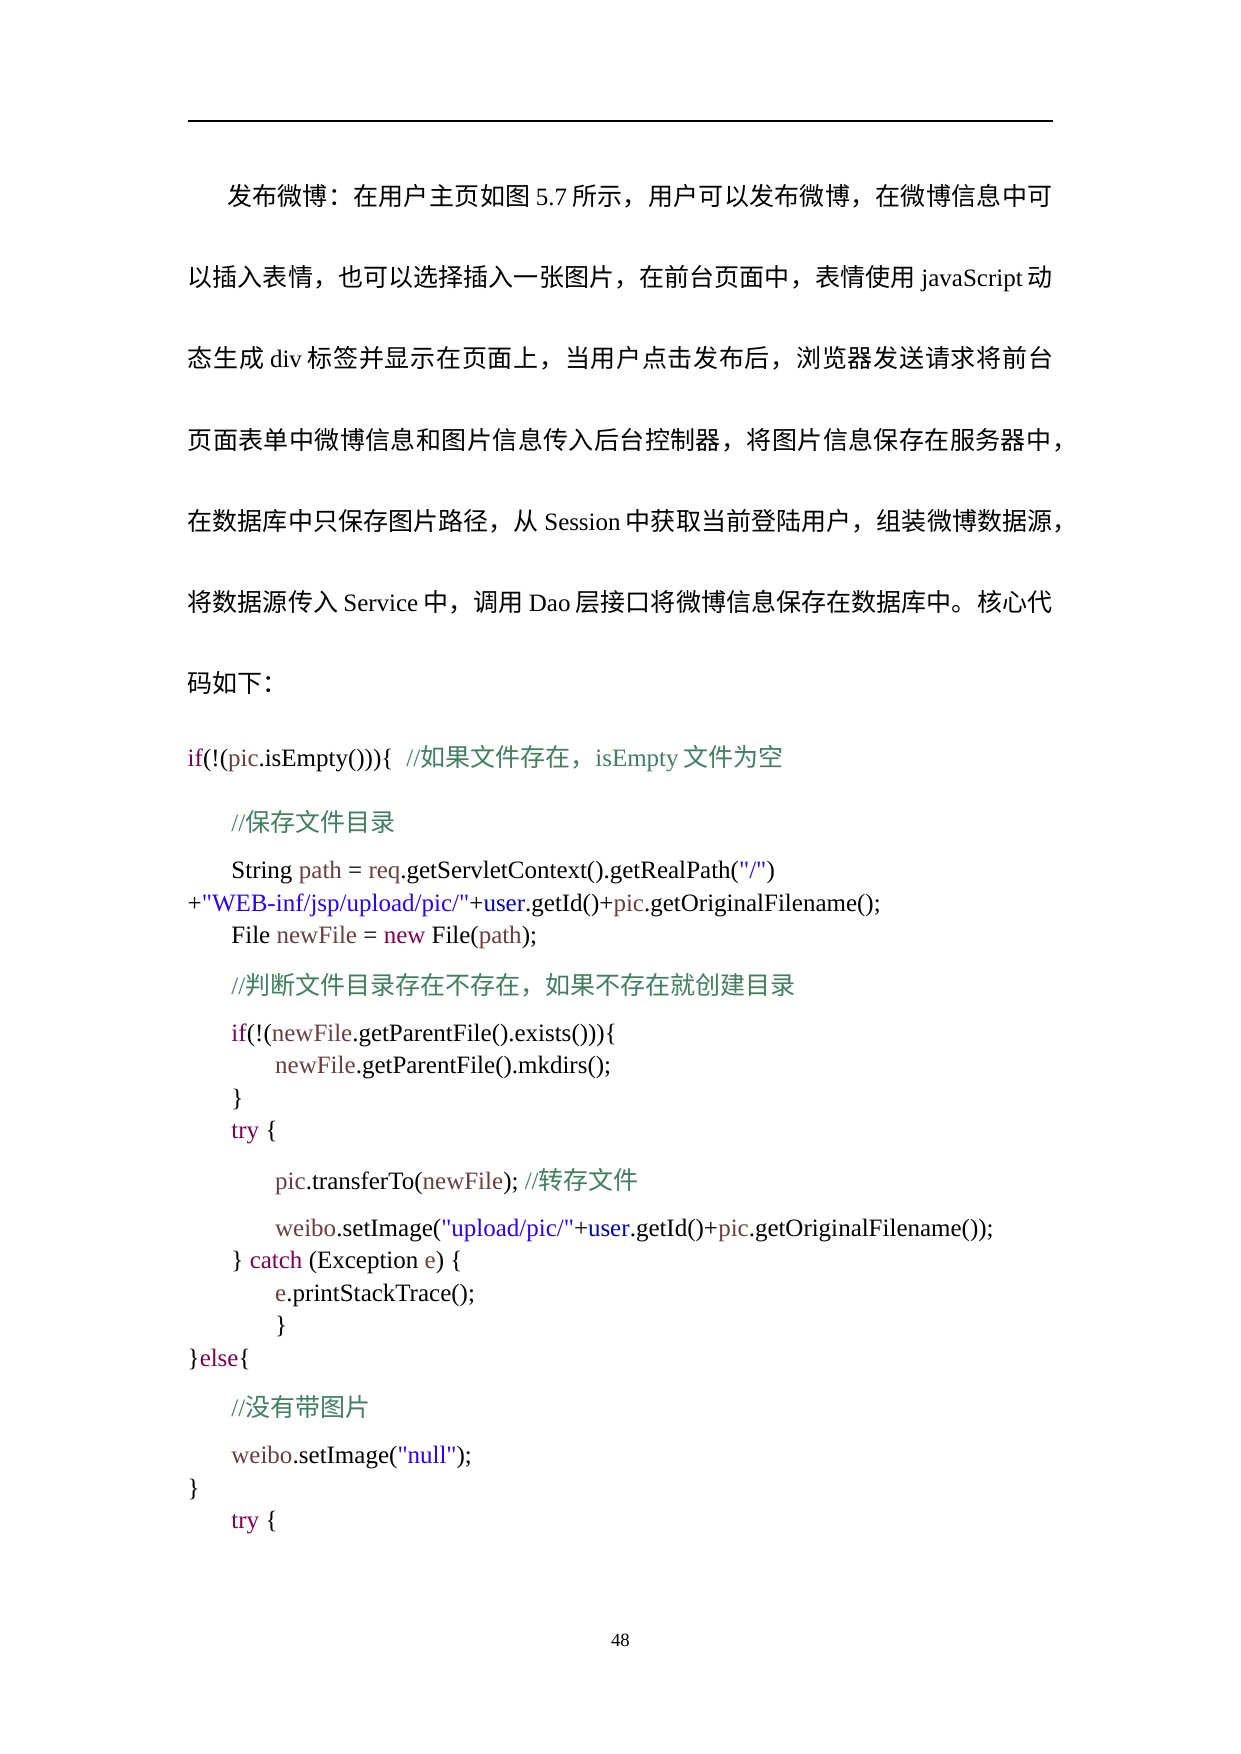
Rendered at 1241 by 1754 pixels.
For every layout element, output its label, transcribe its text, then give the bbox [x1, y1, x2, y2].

text } [187, 1471, 1053, 1503]
text pic.transferTo(newFile); //转存文件 [187, 1146, 1053, 1211]
text weibo.setImage("upload/pic/"+user.getId()+pic.getOriginalFilename()); [187, 1211, 1053, 1243]
text if(!(newFile.getParentFile().exists())){ [187, 1016, 1053, 1048]
text } catch (Exception e) { [187, 1243, 1053, 1276]
text try { [187, 1113, 1053, 1146]
text //没有带图片 [187, 1373, 1053, 1438]
text String path = req.getServletContext().getRealPath("/")+"WEB-inf/jsp/upload/pic/"+user.getId()+pic.getOriginalFilename(); [187, 853, 1053, 918]
text newFile.getParentFile().mkdirs(); [187, 1048, 1053, 1081]
text if(!(pic.isEmpty())){ //如果文件存在，isEmpty文件为空 [187, 723, 1053, 788]
text 发布微博：在用户主页如图5.7所示，用户可以发布微博，在微博信息中可以插入表情，也可以选择插入一张图片，在前台页面中，表情使用javaScript动态生成div标签并显示在页面上，当用户点击发布后，浏览器发送请求将前台页面表单中微博信息和图片信息传入后台控制器，将图片信息保存在服务器中，在数据库中只保存图片路径，从Session中获取当前登陆用户，组装微博数据源，将数据源传入Service中，调用Dao层接口将微博信息保存在数据库中。核心代码如下： [187, 162, 1053, 714]
text }else{ [187, 1341, 1053, 1373]
text File newFile = new File(path); [187, 918, 1053, 951]
text weibo.setImage("null"); [187, 1438, 1053, 1471]
text try { [187, 1503, 1053, 1536]
text } [187, 1308, 1053, 1341]
text } [187, 1081, 1053, 1113]
text e.printStackTrace(); [187, 1276, 1053, 1308]
text //保存文件目录 [187, 788, 1053, 853]
text //判断文件目录存在不存在，如果不存在就创建目录 [187, 951, 1053, 1016]
